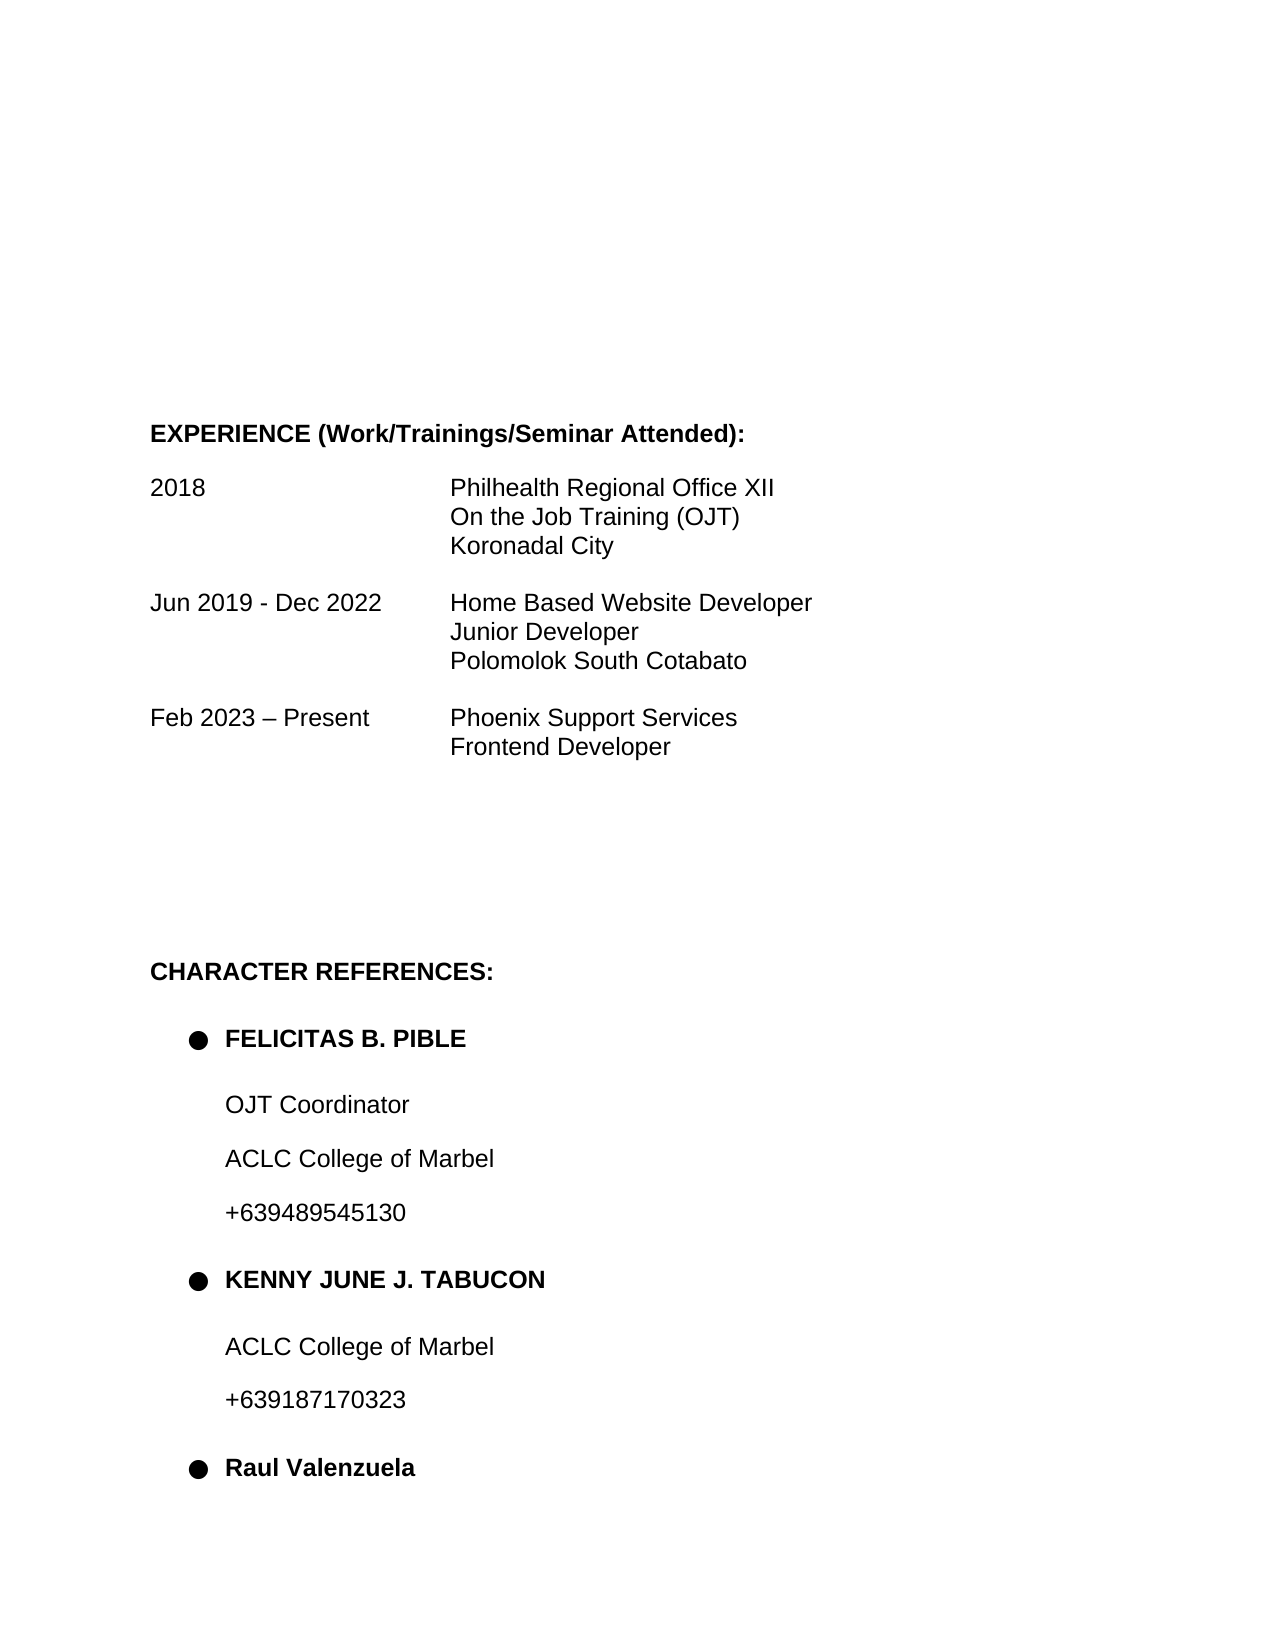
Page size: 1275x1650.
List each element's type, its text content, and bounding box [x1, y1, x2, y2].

text On the Job Training (OJT) [150, 502, 1125, 531]
text OJT Coordinator [225, 1090, 1125, 1119]
text Polomolok South Cotabato [150, 646, 1125, 674]
text Koronadal City [150, 531, 1125, 559]
text Frontend Developer [150, 732, 1125, 761]
list FELICITAS B. PIBLE [187, 1011, 1125, 1062]
text ACLC College of Marbel [225, 1332, 1125, 1360]
text EXPERIENCE (Work/Trainings/Seminar Attended): [150, 419, 1125, 448]
text Jun 2019 - Dec 2022 Home Based Website Developer [150, 588, 1125, 617]
text ACLC College of Marbel [225, 1144, 1125, 1173]
text +639187170323 [225, 1386, 1125, 1414]
list KENNY JUNE J. TABUCON [187, 1252, 1125, 1303]
list Raul Valenzuela [187, 1439, 1125, 1491]
text Feb 2023 – Present Phoenix Support Services [150, 703, 1125, 732]
text +639489545130 [225, 1198, 1125, 1227]
text Junior Developer [150, 617, 1125, 646]
text CHARACTER REFERENCES: [150, 957, 1125, 986]
text 2018 Philhealth Regional Office XII [150, 473, 1125, 502]
